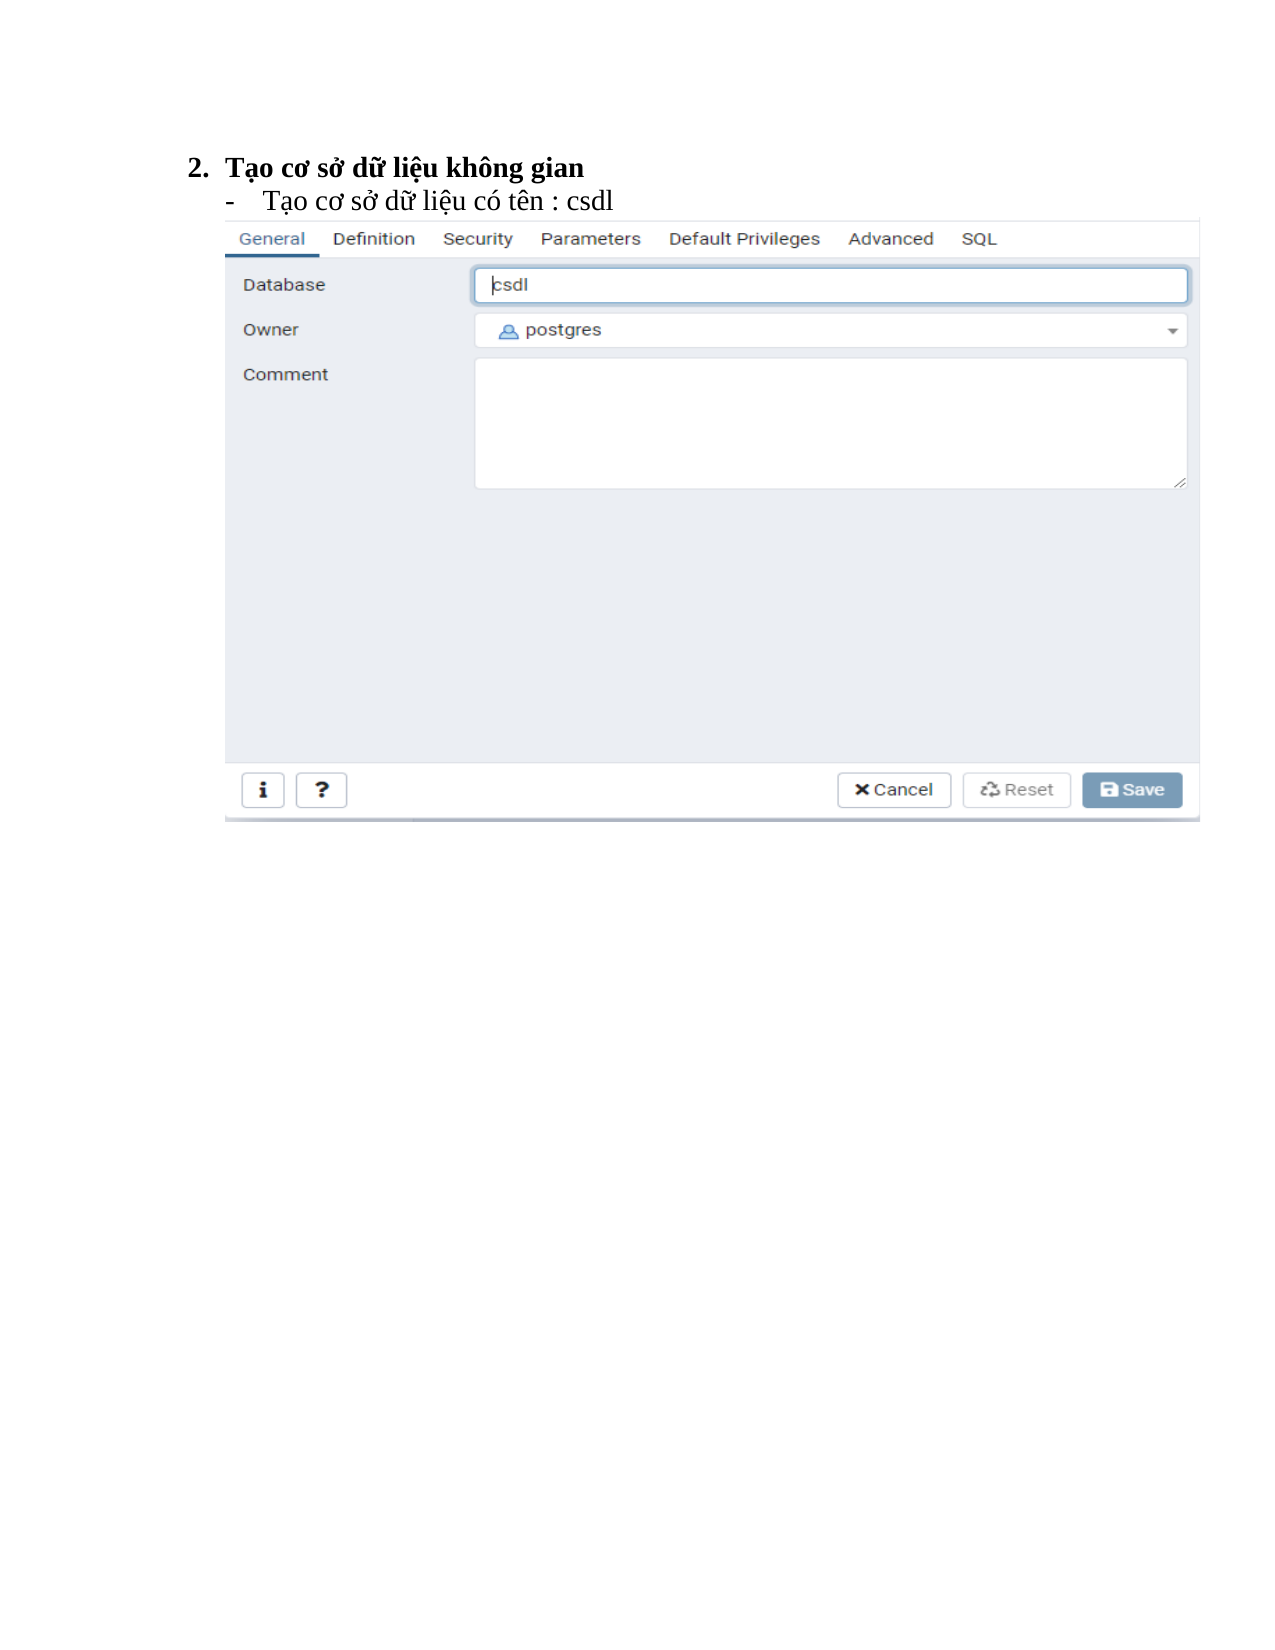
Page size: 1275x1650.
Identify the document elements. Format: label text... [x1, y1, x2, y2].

picture [225, 217, 1200, 822]
list Tạo cơ sở dữ liệu có tên : csdl [225, 183, 1125, 217]
list Tạo cơ sở dữ liệu không gian [187, 150, 1125, 183]
